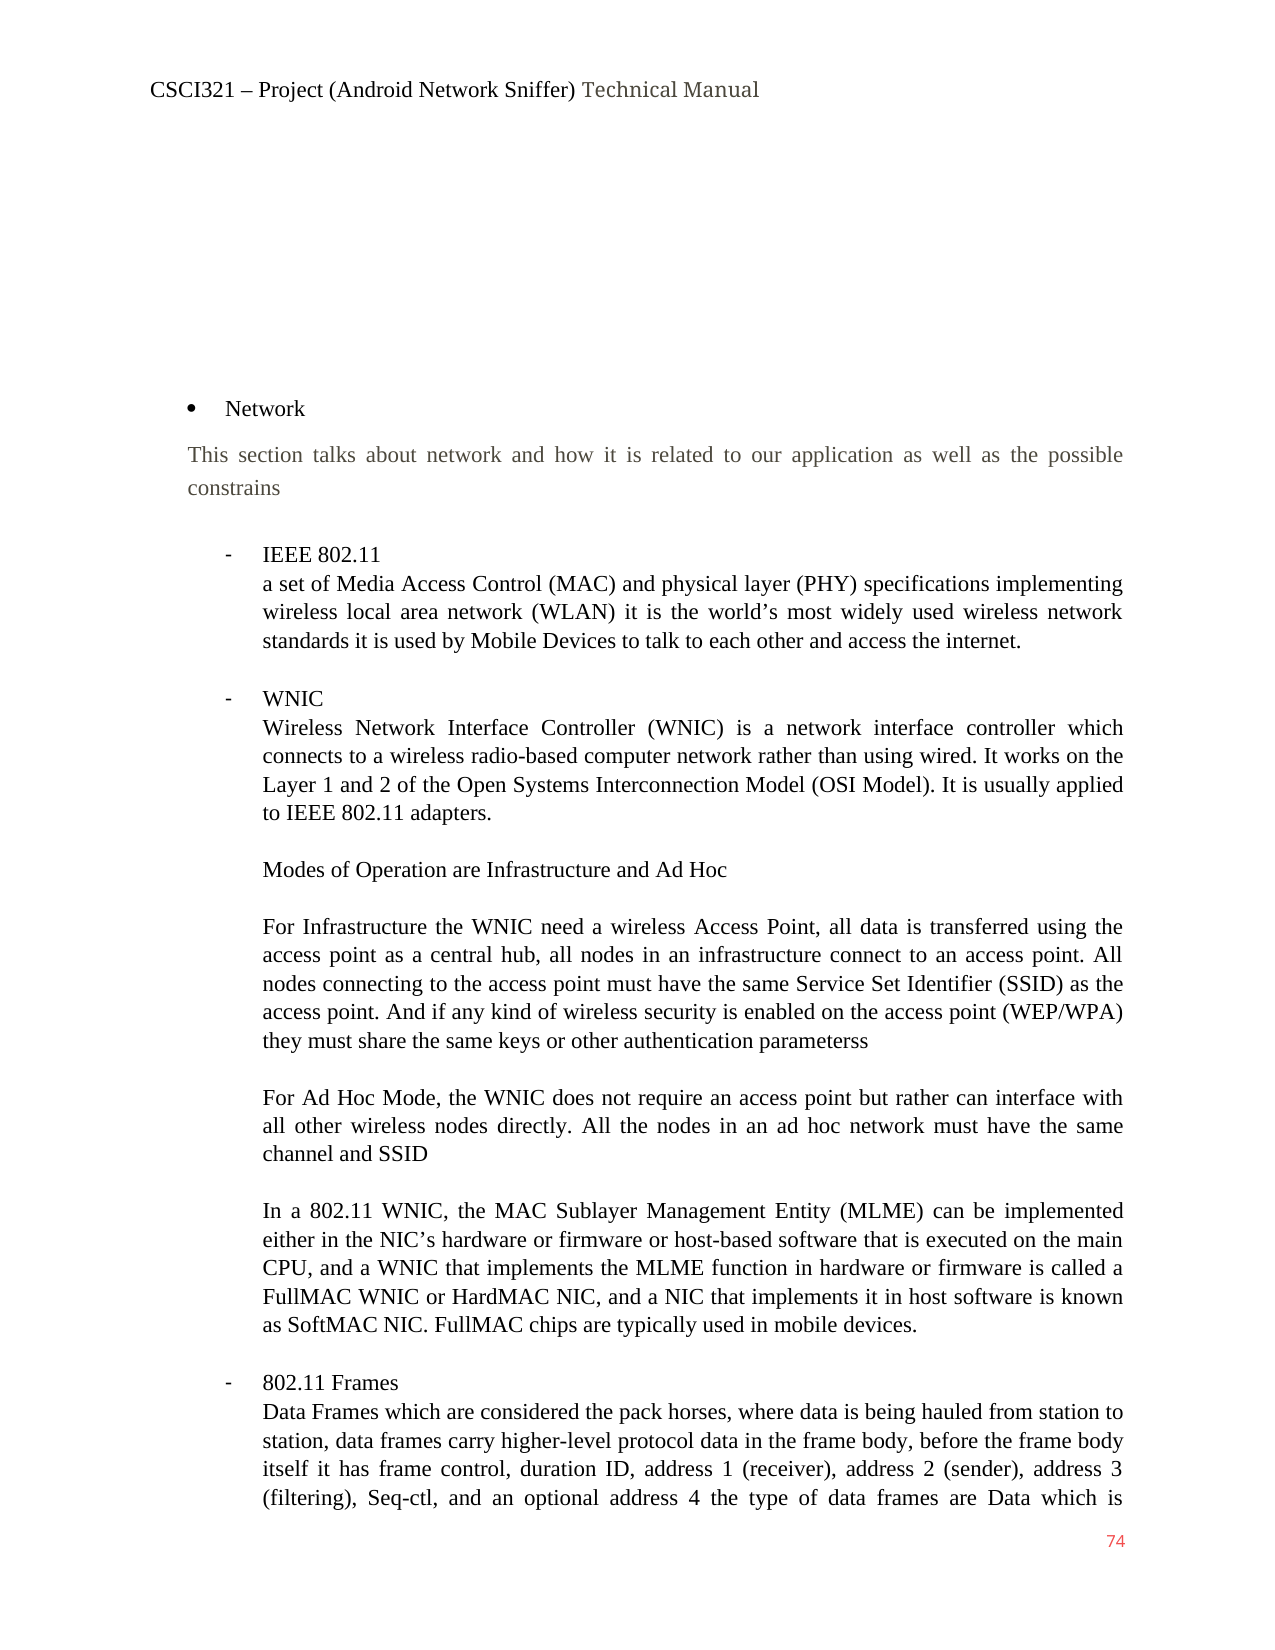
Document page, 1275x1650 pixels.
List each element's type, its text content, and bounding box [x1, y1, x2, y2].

list In a 802.11 WNIC, the MAC Sublayer Management Entity (MLME) can be implemented either in the NIC’s hardware or firmware or host-based software that is executed on the main CPU, and a WNIC that implements the MLME function in hardware or firmware is called a FullMAC WNIC or HardMAC NIC, and a NIC that implements it in host software is known as SoftMAC NIC. FullMAC chips are typically used in mobile devices. [262, 1197, 1125, 1337]
list Modes of Operation are Infrastructure and Ad Hoc [262, 856, 1125, 882]
list For Ad Hoc Mode, the WNIC does not require an access point but rather can interface with all other wireless nodes directly. All the nodes in an ad hoc network must have the same channel and SSID [262, 1084, 1125, 1167]
list For Infrastructure the WNIC need a wireless Access Point, all data is transferred using the access point as a central hub, all nodes in an infrastructure connect to an access point. All nodes connecting to the access point must have the same Service Set Identifier (SSID) as the access point. And if any kind of wireless security is enabled on the access point (WEP/WPA) they must share the same keys or other authentication parameterss [262, 913, 1125, 1053]
list IEEE 802.11 [225, 540, 1125, 568]
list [262, 1398, 1125, 1510]
list Network [187, 396, 1125, 422]
list Wireless Network Interface Controller (WNIC) is a network interface controller which connects to a wireless radio-based computer network rather than using wired. It works on the Layer 1 and 2 of the Open Systems Interconnection Model (OSI Model). It is usually applied to IEEE 802.11 adapters. [262, 714, 1125, 826]
list 802.11 Frames [225, 1368, 1125, 1396]
list WNIC [225, 684, 1125, 712]
list a set of Media Access Control (MAC) and physical layer (PHY) specifications implementing wireless local area network (WLAN) it is the world’s most widely used wireless network standards it is used by Mobile Devices to talk to each other and access the internet. [262, 570, 1125, 653]
text This section talks about network and how it is related to our application as well as the possible constrains [187, 441, 1125, 500]
